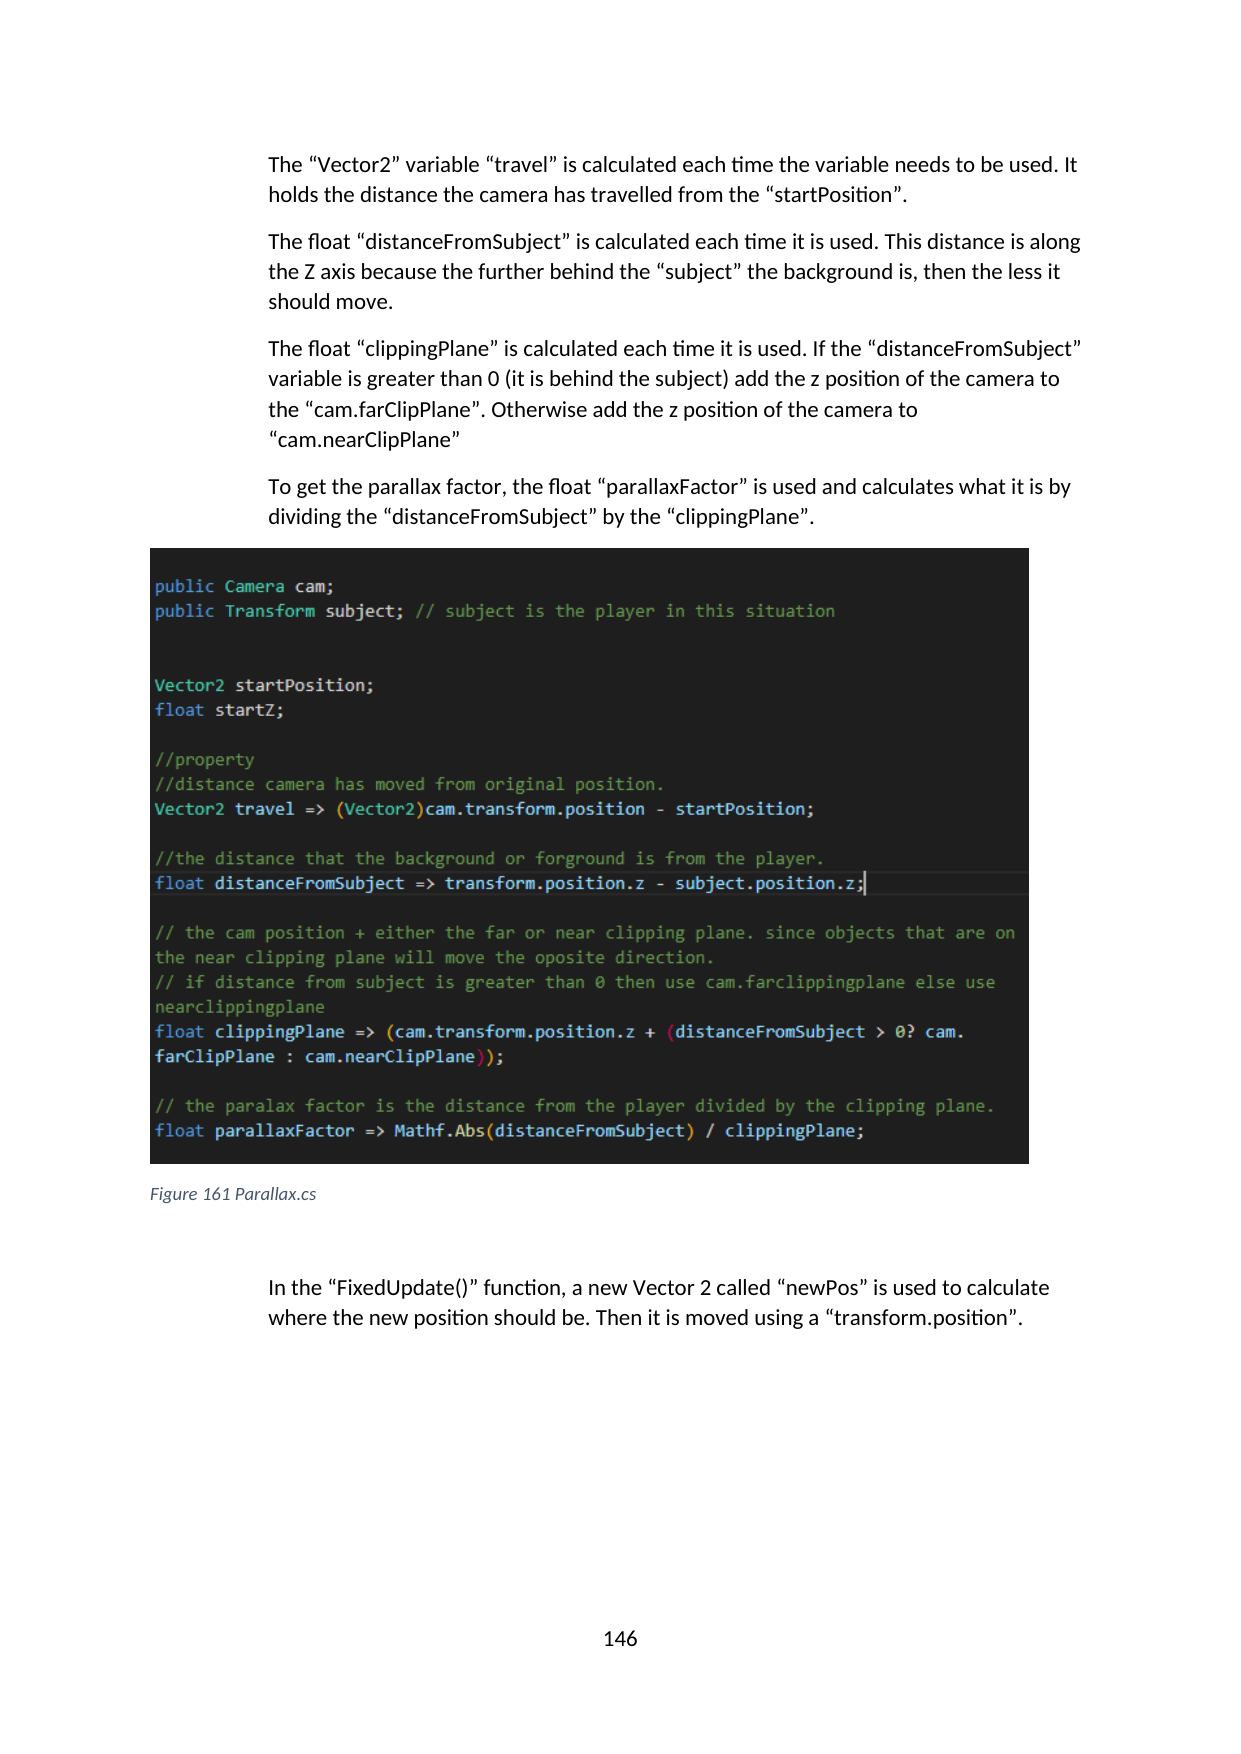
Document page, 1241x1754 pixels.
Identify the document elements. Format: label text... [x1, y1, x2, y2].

picture [150, 548, 1029, 1164]
text In the “FixedUpdate()” function, a new Vector 2 called “newPos” is used to calculate where the new position should be. Then it is moved using a “transform.position”. [268, 1273, 1090, 1331]
text The float “distanceFromSubject” is calculated each time it is used. This distance is along the Z axis because the further behind the “subject” the background is, then the less it should move. [268, 227, 1090, 316]
text The “Vector2” variable “travel” is calculated each time the variable needs to be used. It holds the distance the camera has travelled from the “startPosition”. [268, 150, 1090, 208]
text To get the parallax factor, the float “parallaxFactor” is used and calculates what it is by dividing the “distanceFromSubject” by the “clippingPlane”. [268, 472, 1090, 530]
text The float “clippingPlane” is calculated each time it is used. If the “distanceFromSubject” variable is greater than 0 (it is behind the subject) add the z position of the camera to the “cam.farClipPlane”. Otherwise add the z position of the camera to “cam.nearClipPlane” [268, 334, 1090, 453]
